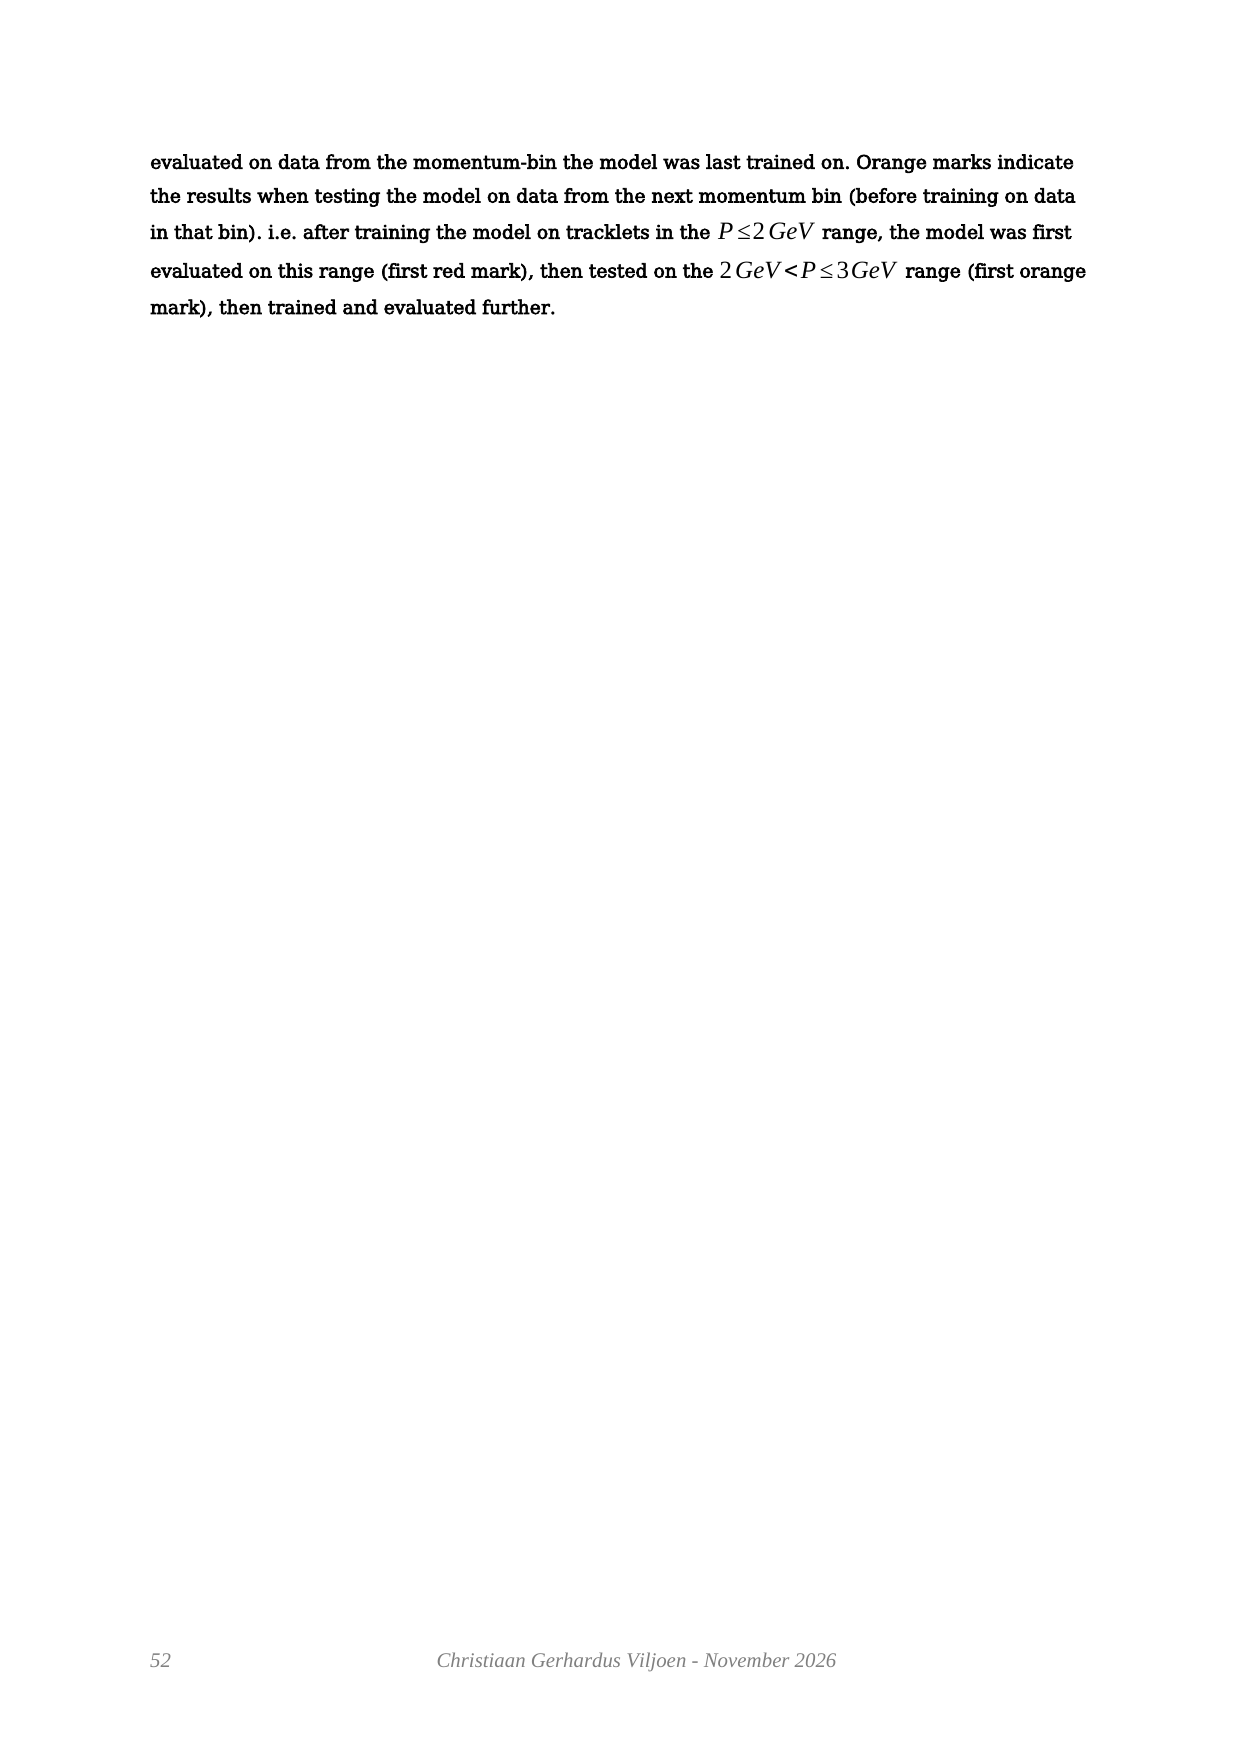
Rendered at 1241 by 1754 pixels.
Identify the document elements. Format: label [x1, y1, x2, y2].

text [150, 150, 1090, 318]
